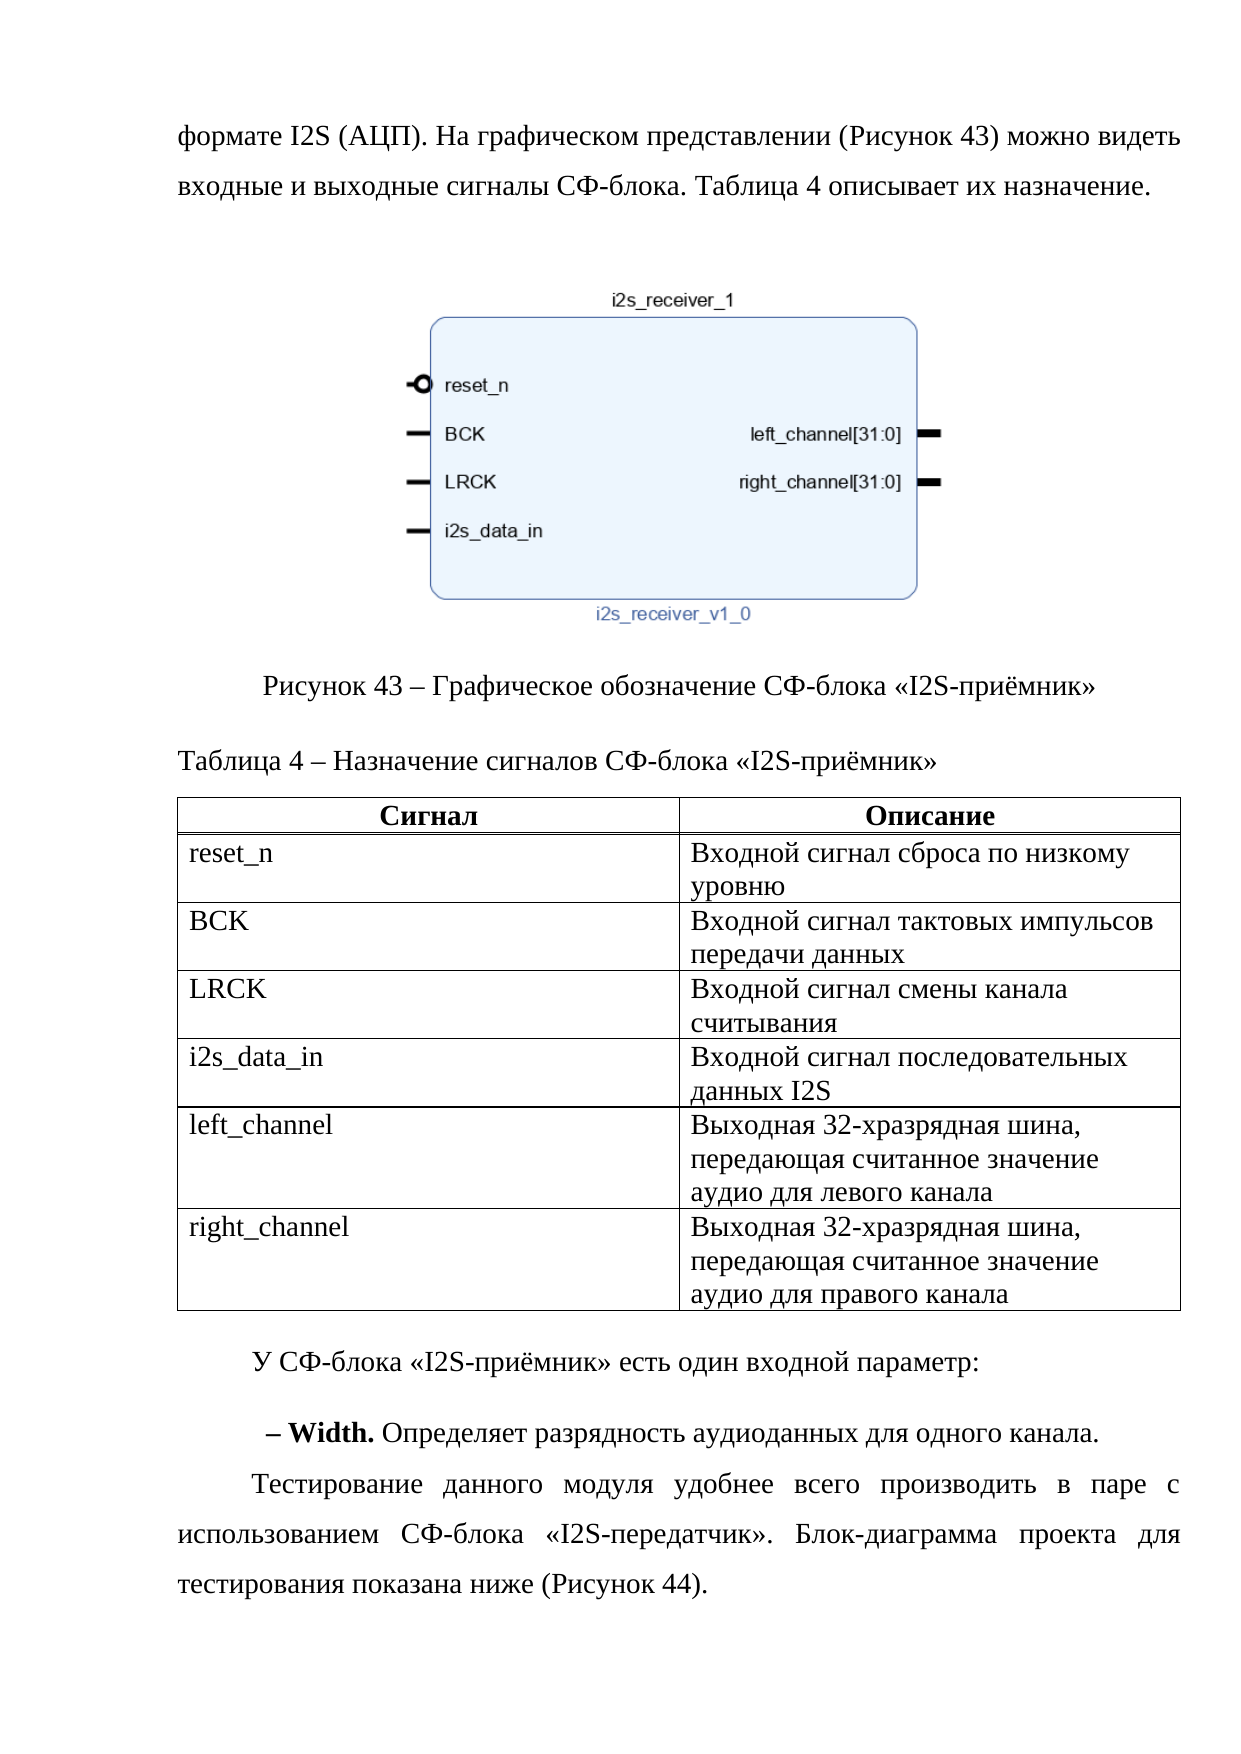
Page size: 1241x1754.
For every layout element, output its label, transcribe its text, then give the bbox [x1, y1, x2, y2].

table_cell Входной сигнал тактовых импульсов передачи данных [680, 903, 1180, 970]
table_cell LRCK [178, 971, 679, 1038]
text Таблица – Назначение сигналов СФ-блока «I2S-приёмник» [177, 743, 1181, 776]
text Тестирование данного модуля удобнее всего производить в паре с использованием СФ-блока «I2S-передатчик». Блок-диаграмма проекта для тестирования показана ниже (Рисунок 44). [177, 1466, 1181, 1600]
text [177, 118, 1181, 202]
text Width. Определяет разрядность аудиоданных для одного канала. [192, 1416, 1181, 1449]
text У СФ-блока «I2S-приёмник» есть один входной параметр: [177, 1344, 1181, 1378]
table_cell BCK [178, 903, 679, 970]
text Рисунок – Графическое обозначение СФ-блока «I2S-приёмник» [177, 668, 1181, 701]
table_header Описание [680, 798, 1180, 832]
table_cell right_channel [178, 1209, 679, 1310]
table_cell Входной сигнал смены канала считывания [680, 971, 1180, 1038]
table_cell Входной сигнал последовательных данных I2S [680, 1039, 1180, 1106]
table_header Сигнал [178, 798, 679, 832]
table_cell Входной сигнал сброса по низкому уровню [680, 835, 1180, 902]
table_cell left_channel [178, 1108, 679, 1208]
table_cell Выходная 32-хразрядная шина, передающая считанное значение аудио для левого канала [680, 1108, 1180, 1208]
picture [388, 268, 970, 651]
table_cell reset_n [178, 835, 679, 902]
table_cell i2s_data_in [178, 1039, 679, 1106]
table_cell Выходная 32-хразрядная шина, передающая считанное значение аудио для правого канала [680, 1209, 1180, 1310]
